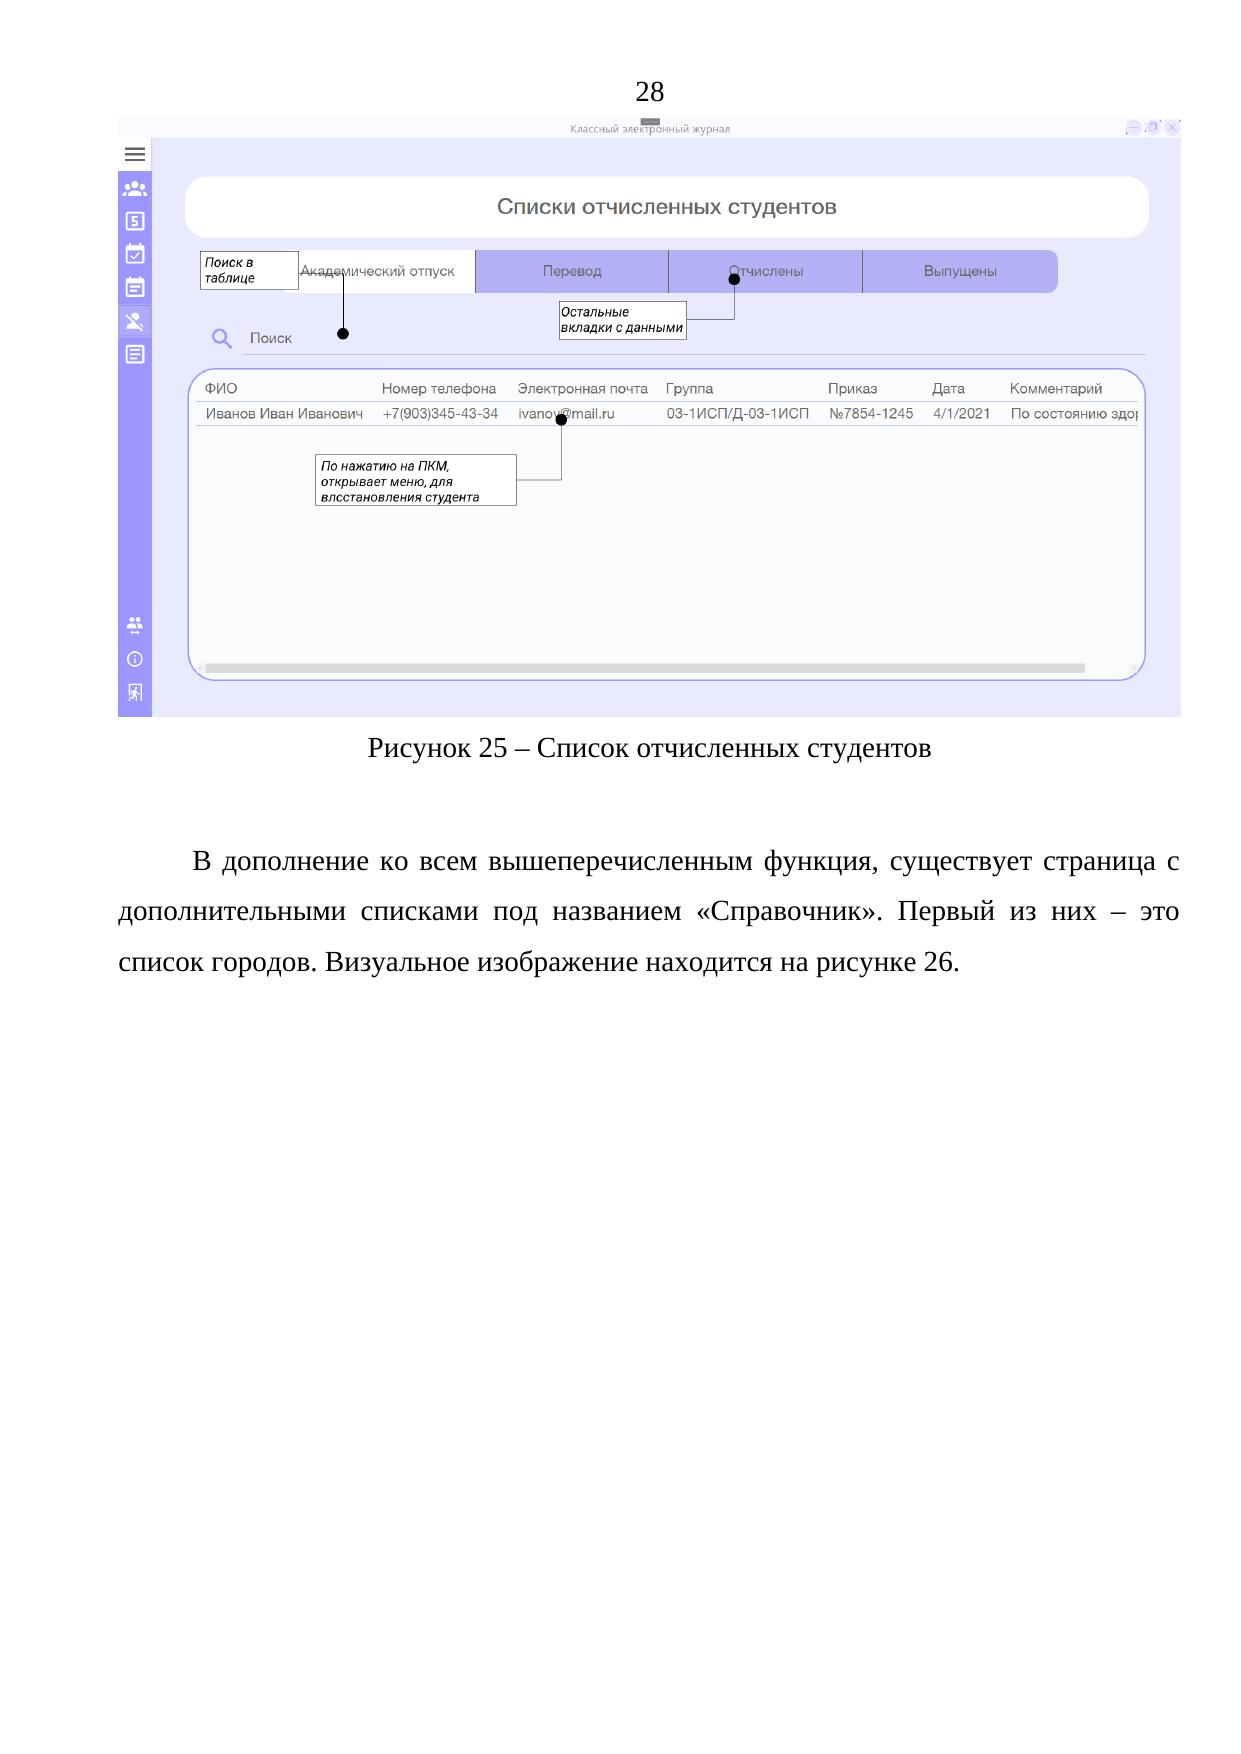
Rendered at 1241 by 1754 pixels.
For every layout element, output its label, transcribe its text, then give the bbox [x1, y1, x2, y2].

picture [118, 118, 1182, 717]
text Рисунок 25 – Список отчисленных студентов [118, 730, 1181, 764]
text В дополнение ко всем вышеперечисленным функция, существует страница с дополнительными списками под названием «Справочник». Первый из них – это список городов. Визуальное изображение находится на рисунке 26. [118, 843, 1181, 977]
